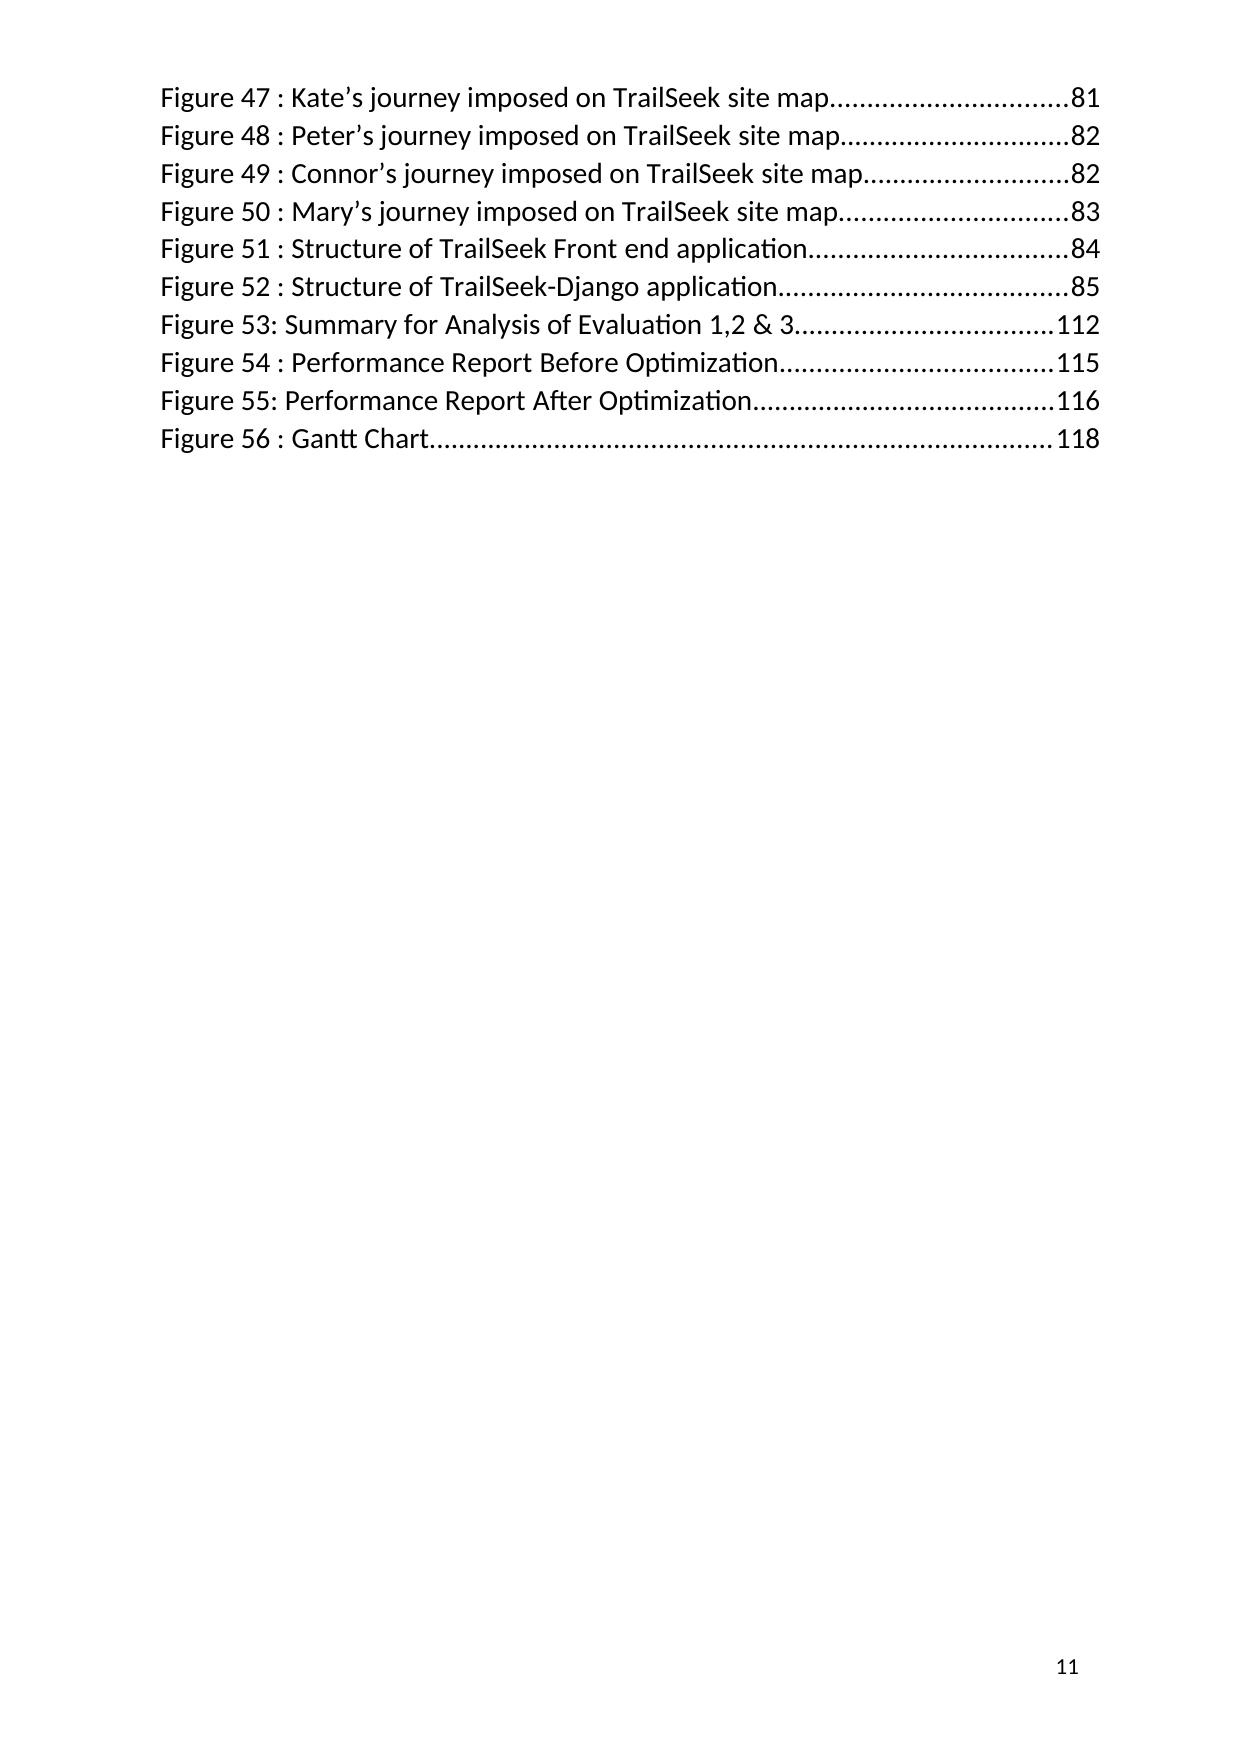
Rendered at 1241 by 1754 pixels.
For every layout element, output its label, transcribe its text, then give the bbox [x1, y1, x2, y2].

text Figure 52 : Structure of TrailSeek-Django application 85 [160, 268, 1165, 304]
text Figure 48 : Peter’s journey imposed on TrailSeek site map 82 [160, 117, 1165, 153]
text Figure 54 : Performance Report Before Optimization 115 [160, 344, 1165, 380]
text Figure 49 : Connor’s journey imposed on TrailSeek site map 82 [160, 155, 1165, 191]
text Figure 56 : Gantt Chart 118 [160, 420, 1165, 456]
text Figure 47 : Kate’s journey imposed on TrailSeek site map 81 [160, 79, 1165, 115]
text Figure 50 : Mary’s journey imposed on TrailSeek site map 83 [160, 193, 1165, 228]
text Figure 55: Performance Report After Optimization 116 [160, 382, 1165, 418]
text Figure 53: Summary for Analysis of Evaluation 1,2 & 3 112 [160, 306, 1165, 342]
text Figure 51 : Structure of TrailSeek Front end application 84 [160, 231, 1165, 266]
